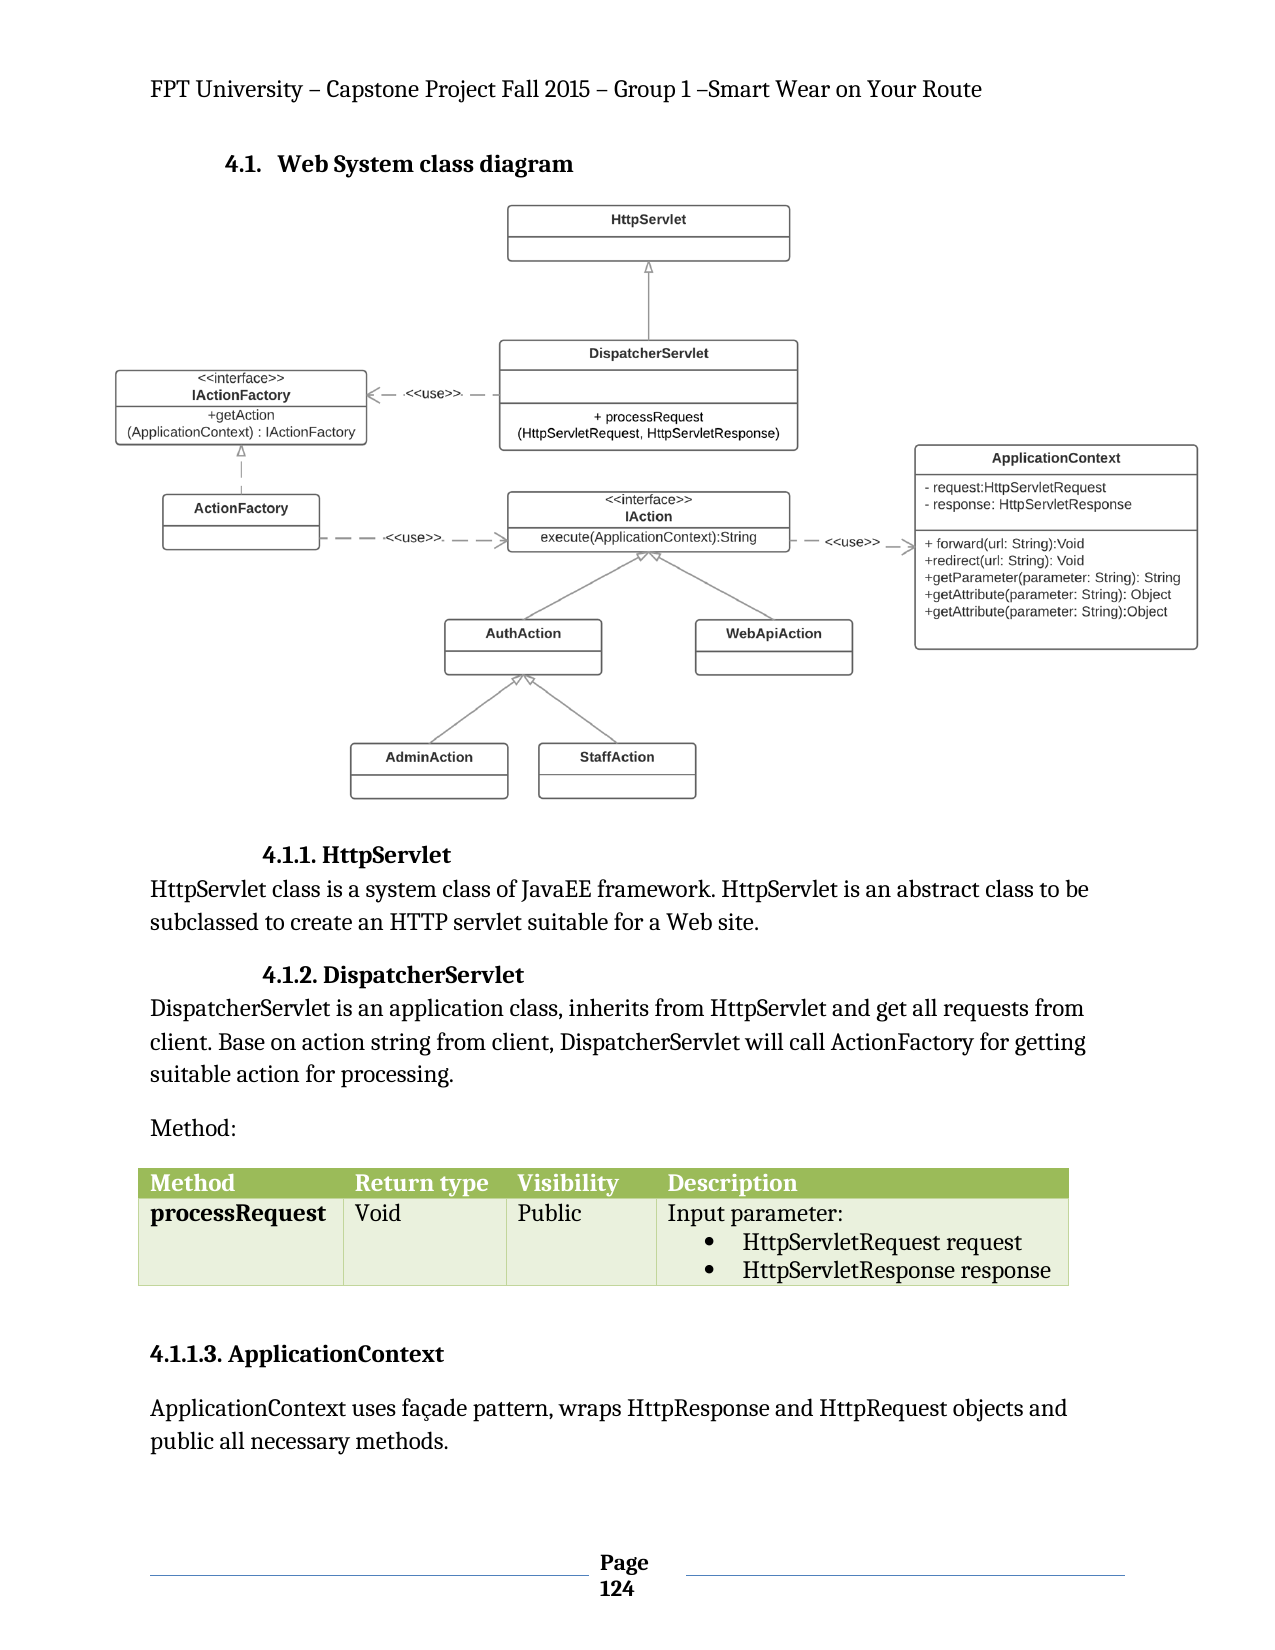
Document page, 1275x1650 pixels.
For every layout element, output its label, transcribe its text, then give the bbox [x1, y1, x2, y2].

picture [37, 181, 1209, 817]
table_cell Input parameter: HttpServletRequest request HttpServletResponse response [657, 1199, 1068, 1285]
subtitle 4.1.1. HttpServlet [262, 841, 1125, 870]
text Method: [150, 1114, 1125, 1143]
table_header Description [657, 1169, 1068, 1198]
table_cell processRequest [139, 1199, 343, 1285]
table_cell Void [344, 1199, 506, 1285]
text ApplicationContext uses façade pattern, wraps HttpResponse and HttpRequest objects and public all necessary methods. [150, 1394, 1125, 1456]
text 4.1.1.3. ApplicationContext [150, 1340, 1125, 1369]
subtitle 4.1.2. DispatcherServlet [262, 961, 1125, 990]
table_header Visibility [507, 1169, 656, 1198]
table_header Method [139, 1169, 343, 1198]
text DispatcherServlet is an application class, inherits from HttpServlet and get all requests from client. Base on action string from client, DispatcherServlet will call ActionFactory for getting suitable action for processing. [150, 994, 1125, 1089]
table_header Return type [344, 1169, 506, 1198]
table_cell Public [507, 1199, 656, 1285]
text HttpServlet class is a system class of JavaEE framework. HttpServlet is an abstract class to be subclassed to create an HTTP servlet suitable for a Web site. [150, 874, 1125, 936]
subtitle Web System class diagram [225, 150, 1125, 179]
